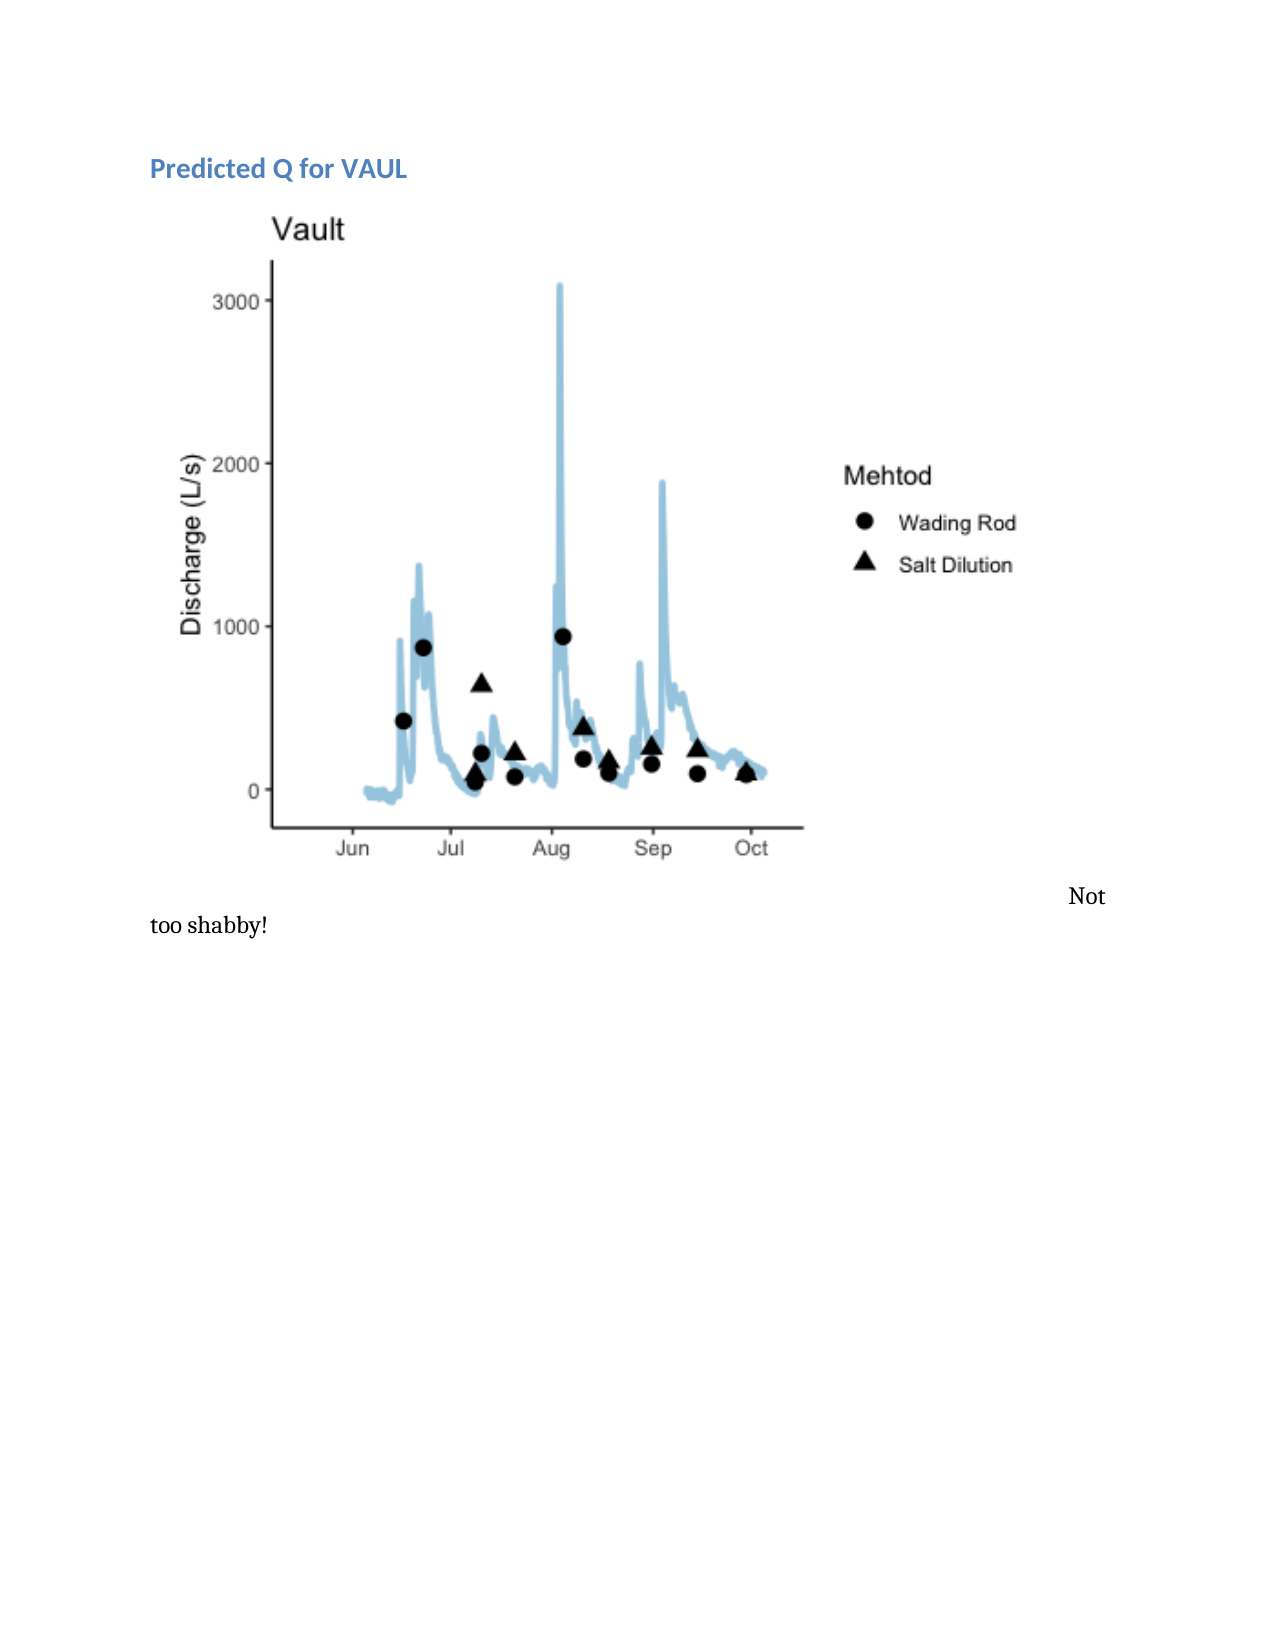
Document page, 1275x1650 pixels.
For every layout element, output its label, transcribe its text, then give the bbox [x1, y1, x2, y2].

picture [168, 204, 1044, 905]
subtitle Predicted Q for VAUL [150, 150, 1125, 186]
